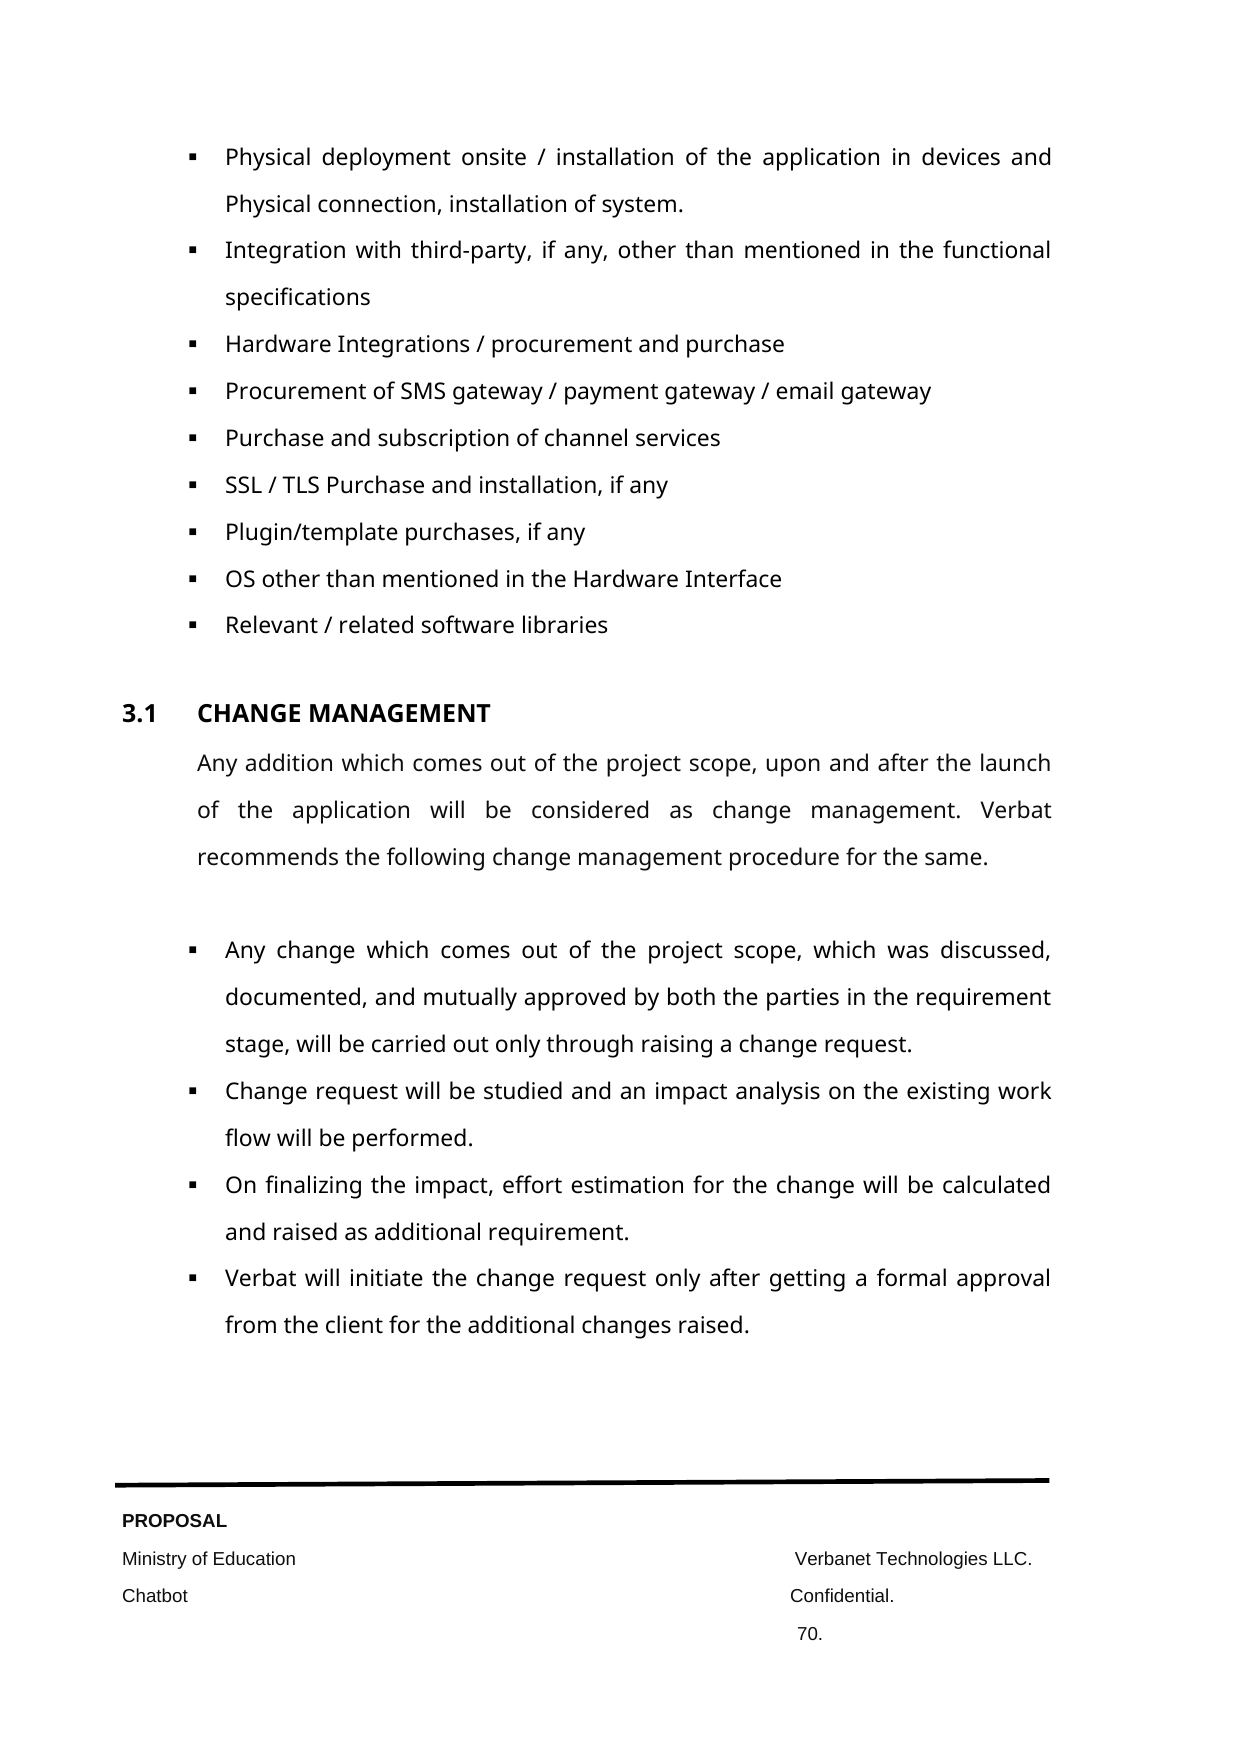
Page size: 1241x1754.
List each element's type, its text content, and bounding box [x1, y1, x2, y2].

list Hardware Integrations / procurement and purchase [187, 328, 1053, 359]
list Purchase and subscription of channel services [187, 422, 1053, 453]
list SSL / TLS Purchase and installation, if any [187, 469, 1053, 500]
list Procurement of SMS gateway / payment gateway / email gateway [187, 375, 1053, 406]
list Relevant / related software libraries [187, 609, 1053, 641]
text Any addition which comes out of the project scope, upon and after the launch of the application will be considered as change management. Verbat recommends the following change management procedure for the same. [197, 747, 1053, 872]
subtitle CHANGE MANAGEMENT [122, 696, 1053, 730]
list Physical deployment onsite / installation of the application in devices and Physical connection, installation of system. [187, 141, 1053, 219]
list On finalizing the impact, effort estimation for the change will be calculated and raised as additional requirement. [187, 1169, 1053, 1247]
list Integration with third-party, if any, other than mentioned in the functional specifications [187, 234, 1053, 312]
list Plugin/template purchases, if any [187, 516, 1053, 547]
list OS other than mentioned in the Hardware Interface [187, 562, 1053, 594]
list Change request will be studied and an impact analysis on the existing work flow will be performed. [187, 1075, 1053, 1153]
list Any change which comes out of the project scope, which was discussed, documented, and mutually approved by both the parties in the requirement stage, will be carried out only through raising a change request. [187, 934, 1053, 1059]
list Verbat will initiate the change request only after getting a formal approval from the client for the additional changes raised. [187, 1262, 1053, 1341]
